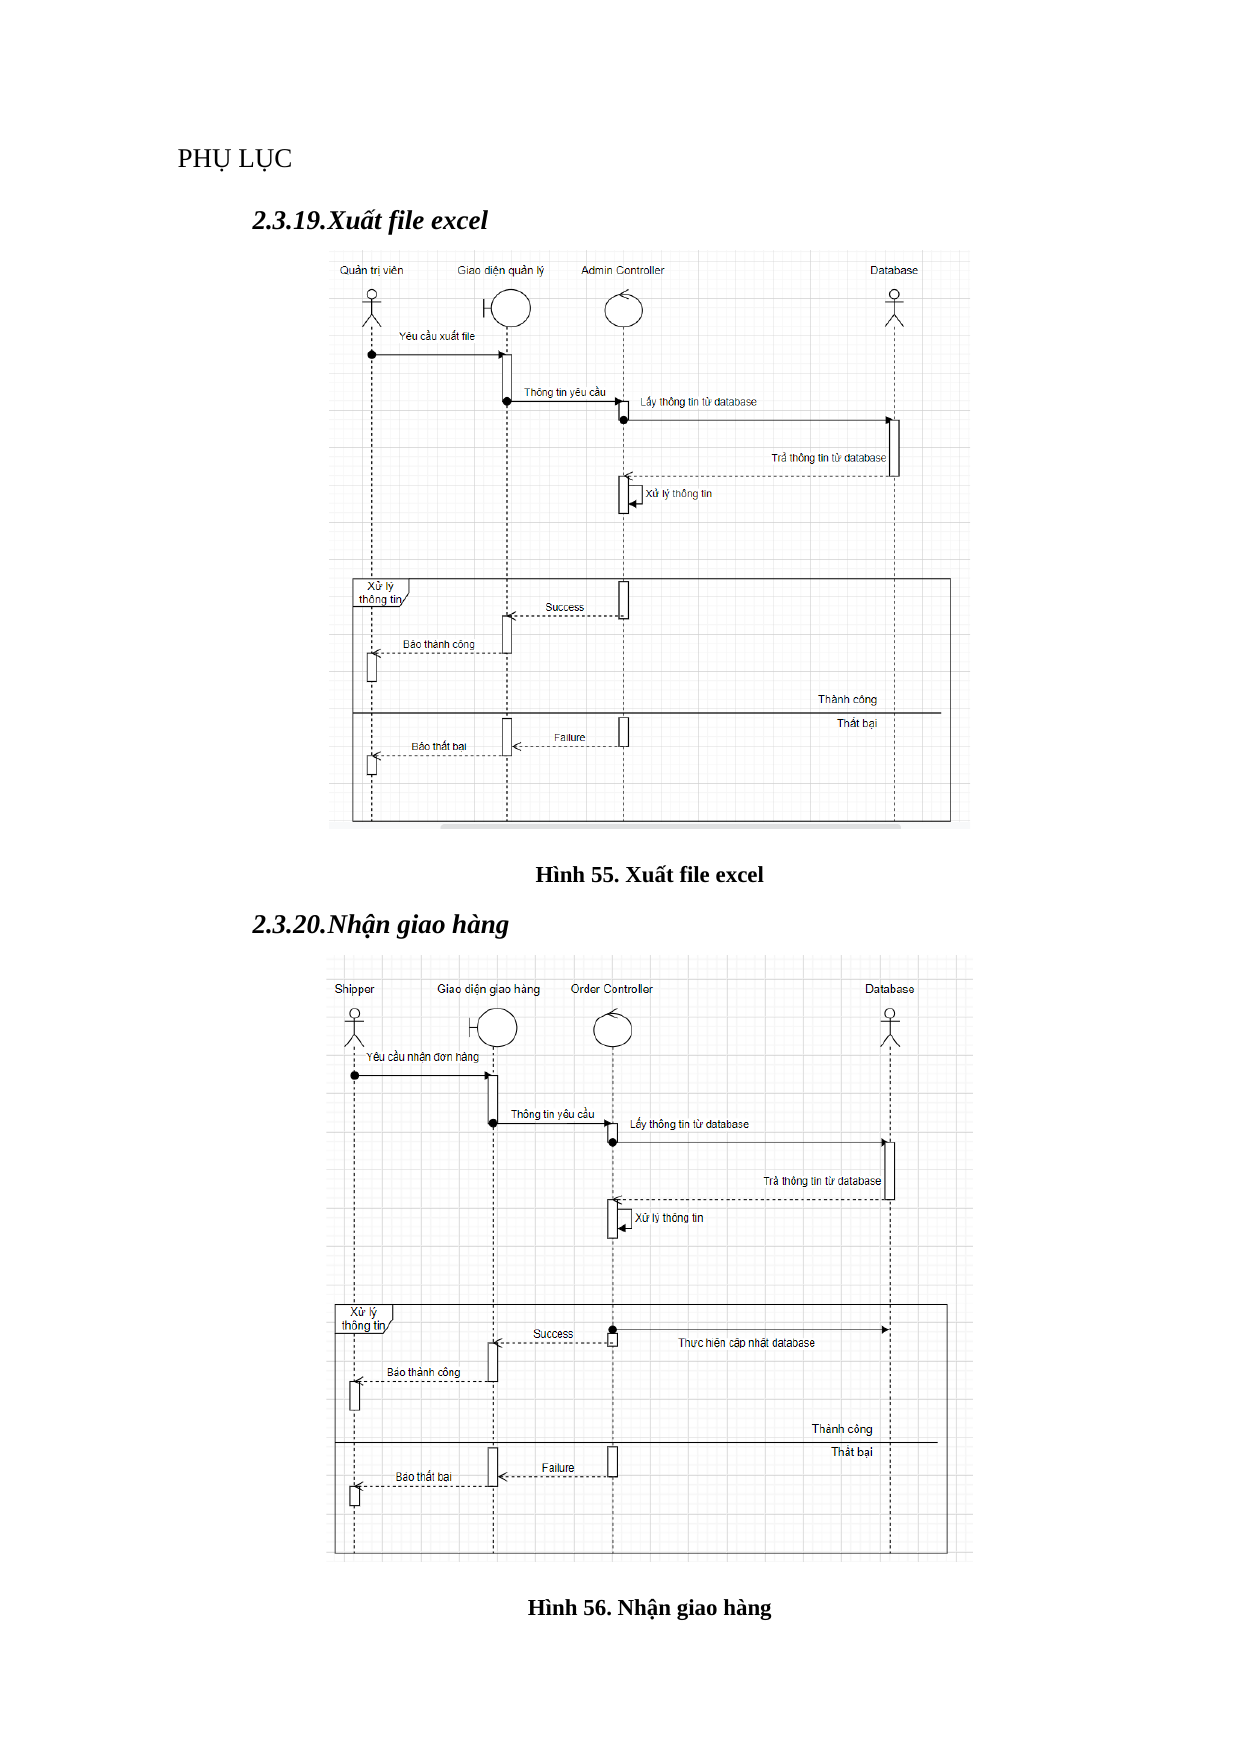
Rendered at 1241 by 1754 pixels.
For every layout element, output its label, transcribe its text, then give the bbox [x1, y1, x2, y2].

picture [326, 955, 973, 1562]
picture [329, 250, 971, 829]
text Hình 56. Nhận giao hàng [177, 1594, 1122, 1621]
text Hình 55. Xuất file excel [177, 861, 1122, 888]
subtitle Nhận giao hàng [252, 908, 1122, 939]
subtitle Xuất file excel [252, 204, 1122, 235]
